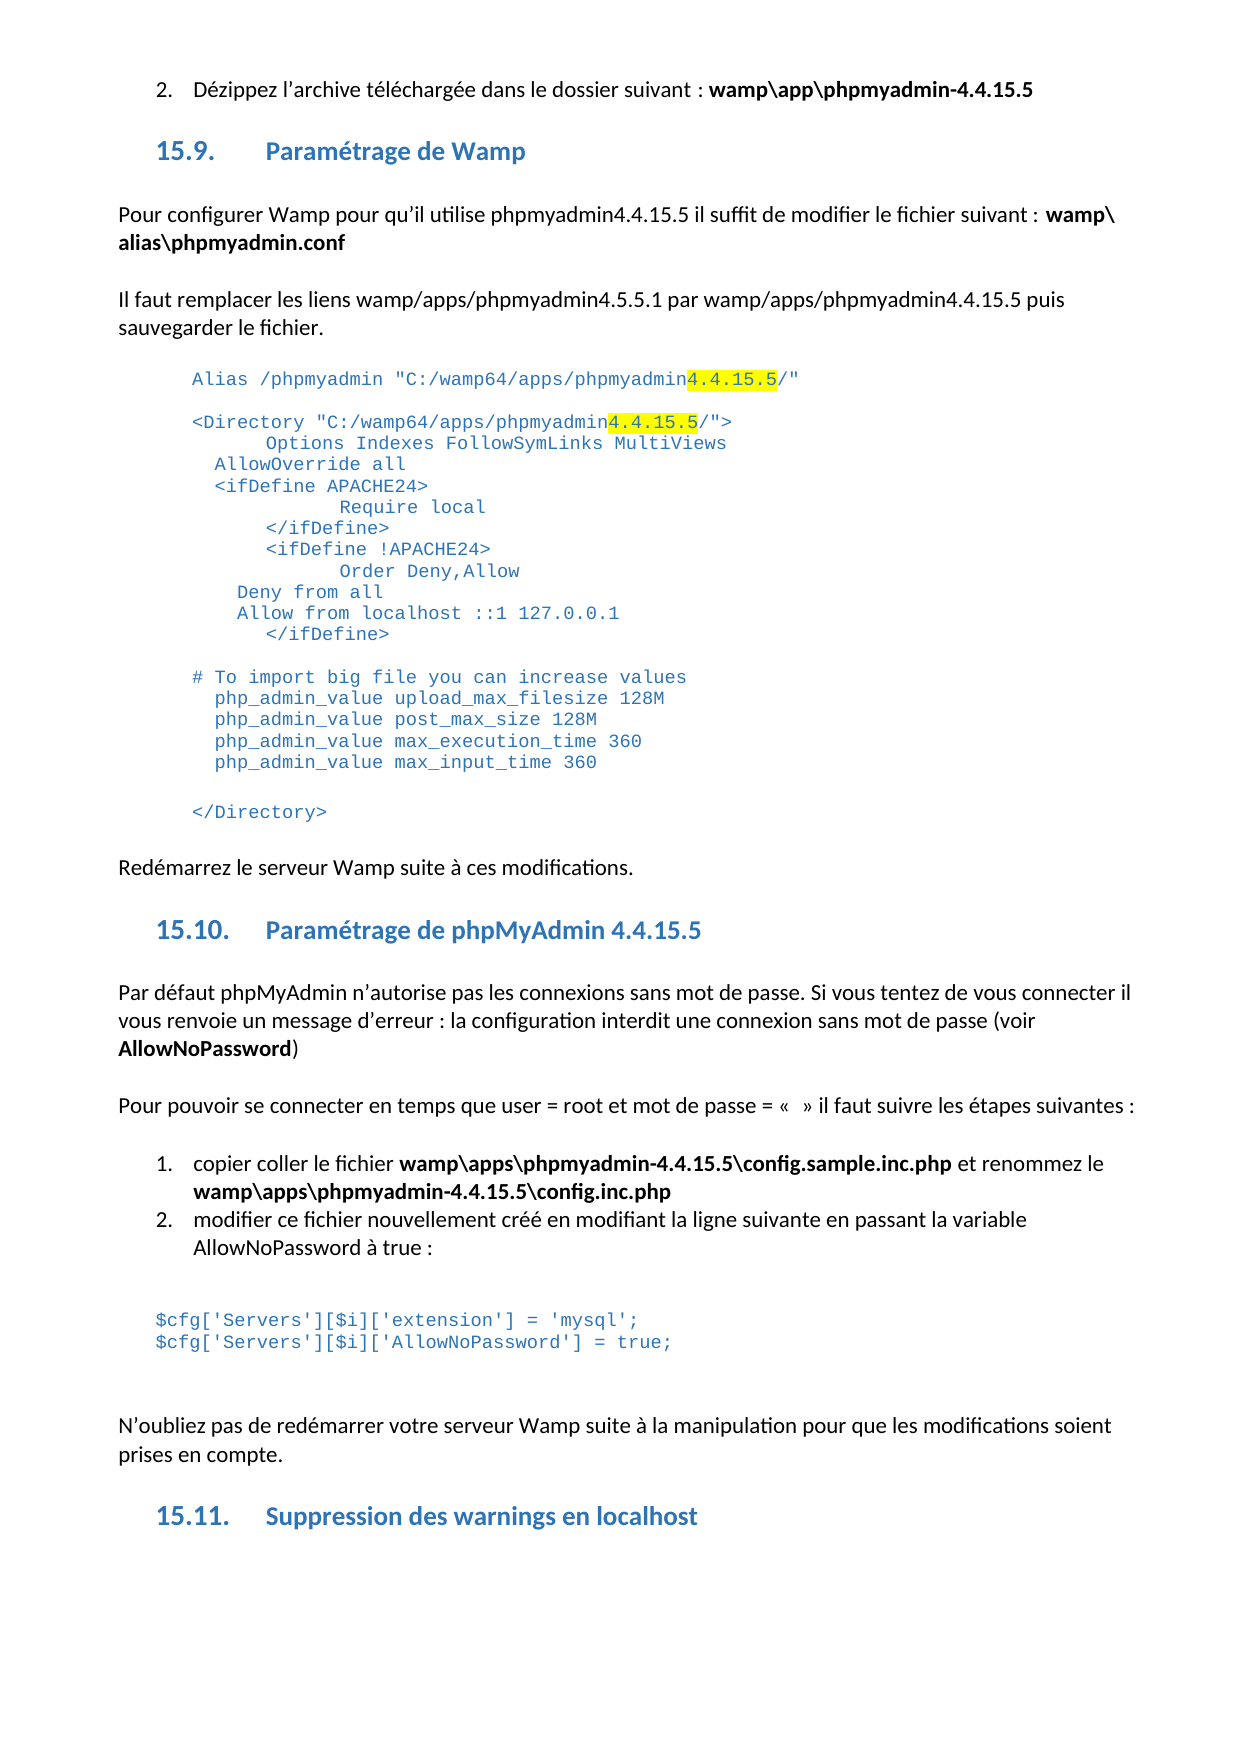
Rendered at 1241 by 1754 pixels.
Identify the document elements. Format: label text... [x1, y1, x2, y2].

subtitle Paramétrage de phpMyAdmin 4.4.15.5 [155, 911, 1165, 946]
text Alias /phpmyadmin "C:/wamp64/apps/phpmyadmin4.4.15.5/" [777, 370, 1165, 391]
text Pour pouvoir se connecter en temps que user = root et mot de passe = « » il faut suivre les étapes suivantes : [118, 1092, 1165, 1119]
text $cfg['Servers'][$i]['extension'] = 'mysql'; $cfg['Servers'][$i]['AllowNoPassword'] = true; [155, 1290, 1165, 1382]
text </ifDefine> [192, 625, 1165, 646]
text php_admin_value max_execution_time 360 [192, 731, 1165, 753]
text Order Deny,Allow [192, 561, 1165, 583]
list Dézippez l’archive téléchargée dans le dossier suivant : wamp\app\phpmyadmin-4.4.15.5 [156, 75, 1165, 103]
list copier coller le fichier wamp\apps\phpmyadmin-4.4.15.5\config.sample.inc.php et renommez le wamp\apps\phpmyadmin-4.4.15.5\config.inc.php [156, 1149, 1165, 1205]
text Alias /phpmyadmin "C:/wamp64/apps/phpmyadmin4.4.15.5/" [192, 370, 687, 391]
subtitle Paramétrage de Wamp [155, 132, 1165, 168]
text php_admin_value post_max_size 128M [192, 710, 1165, 731]
text Par défaut phpMyAdmin n’autorise pas les connexions sans mot de passe. Si vous tentez de vous connecter il vous renvoie un message d’erreur : la configuration interdit une connexion sans mot de passe (voir AllowNoPassword) [118, 978, 1165, 1062]
subtitle Suppression des warnings en localhost [155, 1497, 1165, 1532]
text <Directory "C:/wamp64/apps/phpmyadmin4.4.15.5/"> [192, 413, 608, 434]
text php_admin_value max_input_time 360 [192, 753, 1165, 774]
text <ifDefine !APACHE24> [192, 540, 1165, 561]
text </Directory> [192, 803, 1165, 824]
text Require local [192, 498, 1165, 519]
list modifier ce fichier nouvellement créé en modifiant la ligne suivante en passant la variable AllowNoPassword à true : [156, 1205, 1165, 1261]
text Allow from localhost ::1 127.0.0.1 [192, 604, 1165, 625]
text N’oubliez pas de redémarrer votre serveur Wamp suite à la manipulation pour que les modifications soient prises en compte. [118, 1412, 1165, 1468]
text php_admin_value upload_max_filesize 128M [192, 689, 1165, 710]
text Pour configurer Wamp pour qu’il utilise phpmyadmin4.4.15.5 il suffit de modifier le fichier suivant : wamp\alias\phpmyadmin.conf [118, 200, 1165, 256]
text <Directory "C:/wamp64/apps/phpmyadmin4.4.15.5/"> [698, 413, 1165, 434]
text # To import big file you can increase values [192, 668, 1165, 689]
text Il faut remplacer les liens wamp/apps/phpmyadmin4.5.5.1 par wamp/apps/phpmyadmin4.4.15.5 puis sauvegarder le fichier. [118, 285, 1165, 341]
text </ifDefine> [192, 519, 1165, 540]
text Deny from all [192, 583, 1165, 604]
text AllowOverride all [192, 455, 1165, 476]
text <ifDefine APACHE24> [192, 476, 1165, 498]
text Redémarrez le serveur Wamp suite à ces modifications. [118, 853, 1165, 882]
text Options Indexes FollowSymLinks MultiViews [192, 434, 1165, 455]
